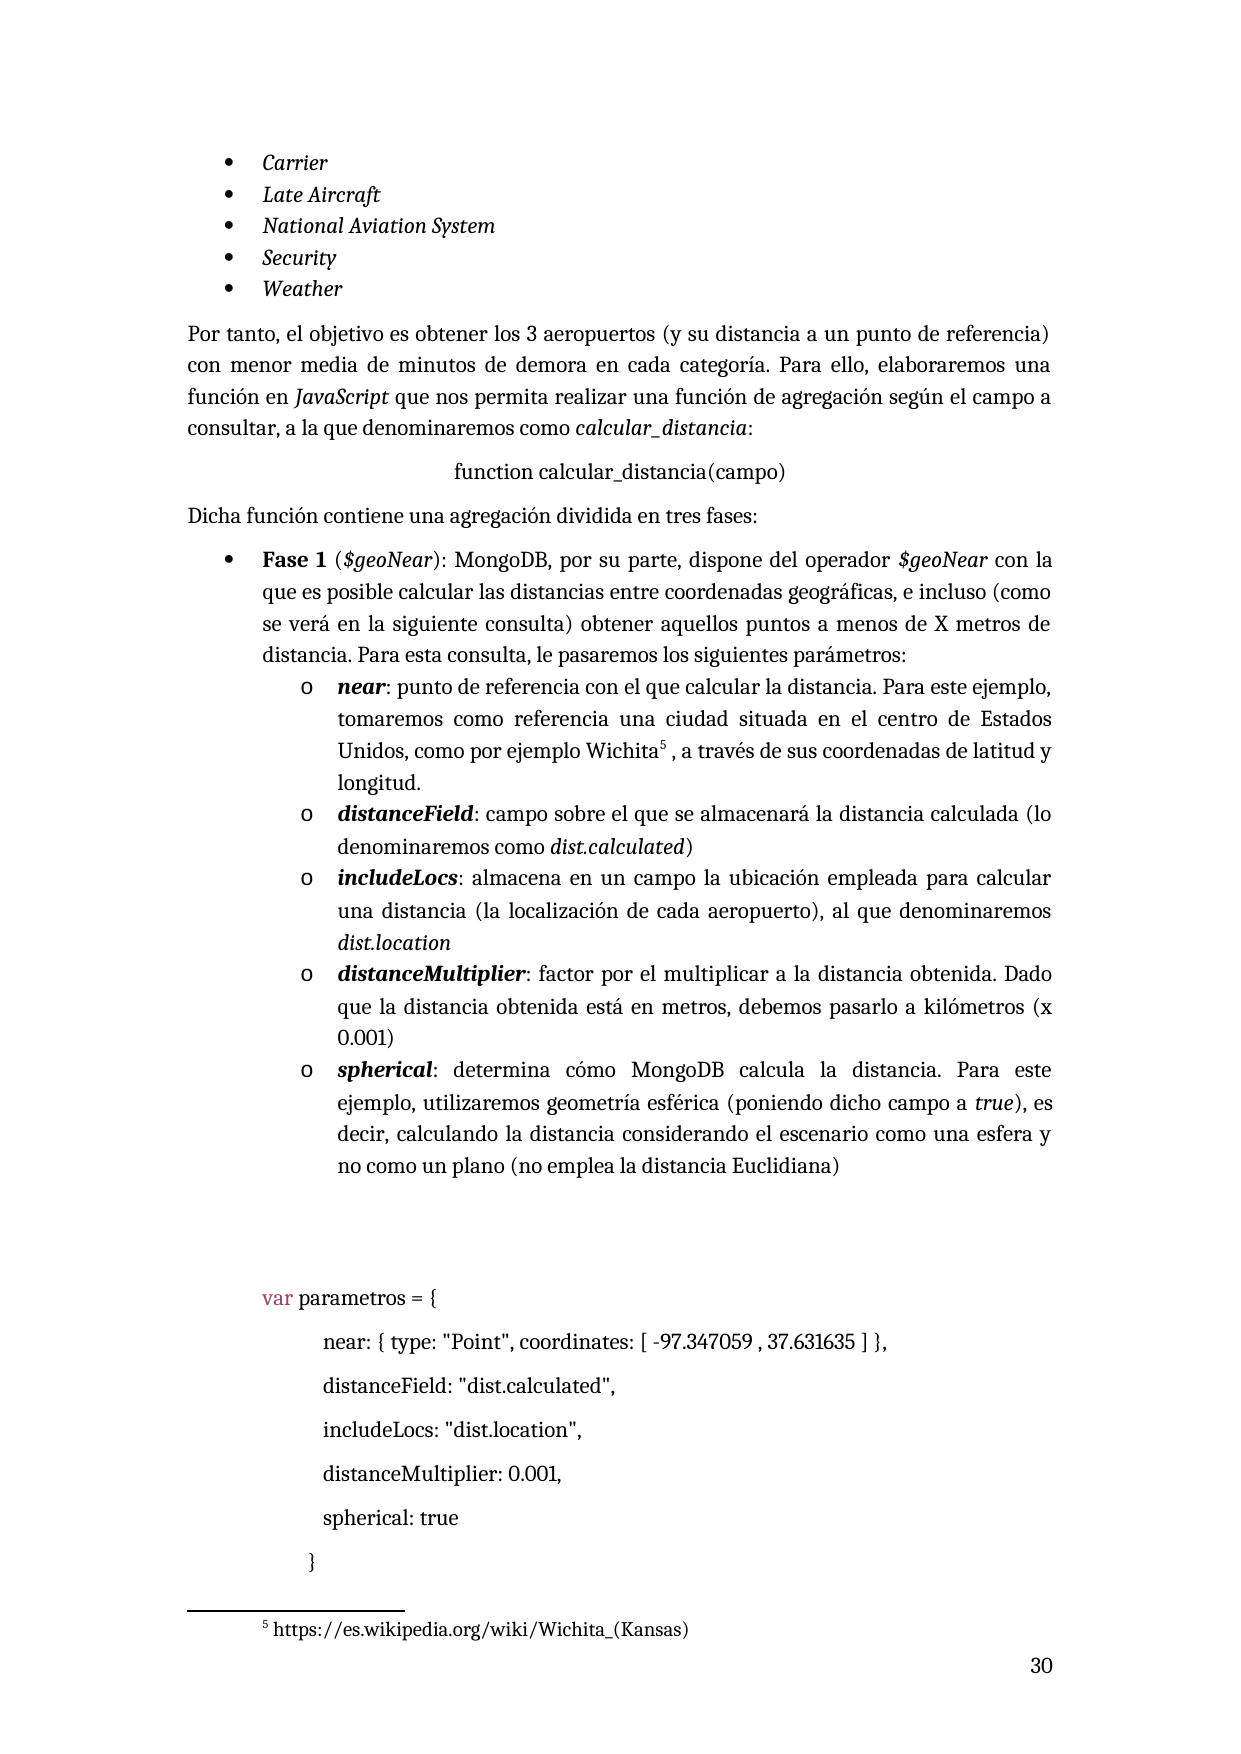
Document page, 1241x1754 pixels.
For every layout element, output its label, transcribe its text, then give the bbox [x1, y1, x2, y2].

list Fase 1 ($geoNear): MongoDB, por su parte, dispone del operador $geoNear con la que es posible calcular las distancias entre coordenadas geográficas, e incluso (como se verá en la siguiente consulta) obtener aquellos puntos a menos de X metros de distancia. Para esta consulta, le pasaremos los siguientes parámetros: [225, 547, 1053, 668]
text function calcular_distancia(campo) [187, 459, 1053, 485]
text spherical: true [262, 1505, 1053, 1531]
list Weather [225, 276, 1053, 303]
text Por tanto, el objetivo es obtener los 3 aeropuertos (y su distancia a un punto de referencia) con menor media de minutos de demora en cada categoría. Para ello, elaboraremos una función en JavaScript que nos permita realizar una función de agregación según el campo a consultar, a la que denominaremos como calcular_distancia: [187, 320, 1053, 441]
text } [262, 1549, 1053, 1576]
text distanceMultiplier: 0.001, [262, 1461, 1053, 1487]
list near: punto de referencia con el que calcular la distancia. Para este ejemplo, tomaremos como referencia una ciudad situada en el centro de Estados Unidos, como por ejemplo Wichita , a través de sus coordenadas de latitud y longitud. [300, 673, 1053, 796]
list Carrier [225, 150, 1053, 176]
text var parametros = { [262, 1285, 1053, 1311]
list distanceField: campo sobre el que se almacenará la distancia calculada (lo denominaremos como dist.calculated) [300, 801, 1053, 860]
text near: { type: "Point", coordinates: [ -97.347059 , 37.631635 ] }, [262, 1329, 1053, 1355]
list spherical: determina cómo MongoDB calcula la distancia. Para este ejemplo, utilizaremos geometría esférica (poniendo dicho campo a true), es decir, calculando la distancia considerando el escenario como una esfera y no como un plano (no emplea la distancia Euclidiana) [300, 1057, 1053, 1179]
list includeLocs: almacena en un campo la ubicación empleada para calcular una distancia (la localización de cada aeropuerto), al que denominaremos dist.location [300, 865, 1053, 956]
list National Aviation System [225, 213, 1053, 239]
text includeLocs: "dist.location", [262, 1417, 1053, 1443]
text Dicha función contiene una agregación dividida en tres fases: [187, 503, 1053, 529]
text distanceField: "dist.calculated", [262, 1373, 1053, 1399]
list Late Aircraft [225, 182, 1053, 208]
list Security [225, 245, 1053, 271]
list distanceMultiplier: factor por el multiplicar a la distancia obtenida. Dado que la distancia obtenida está en metros, debemos pasarlo a kilómetros (x 0.001) [300, 961, 1053, 1052]
